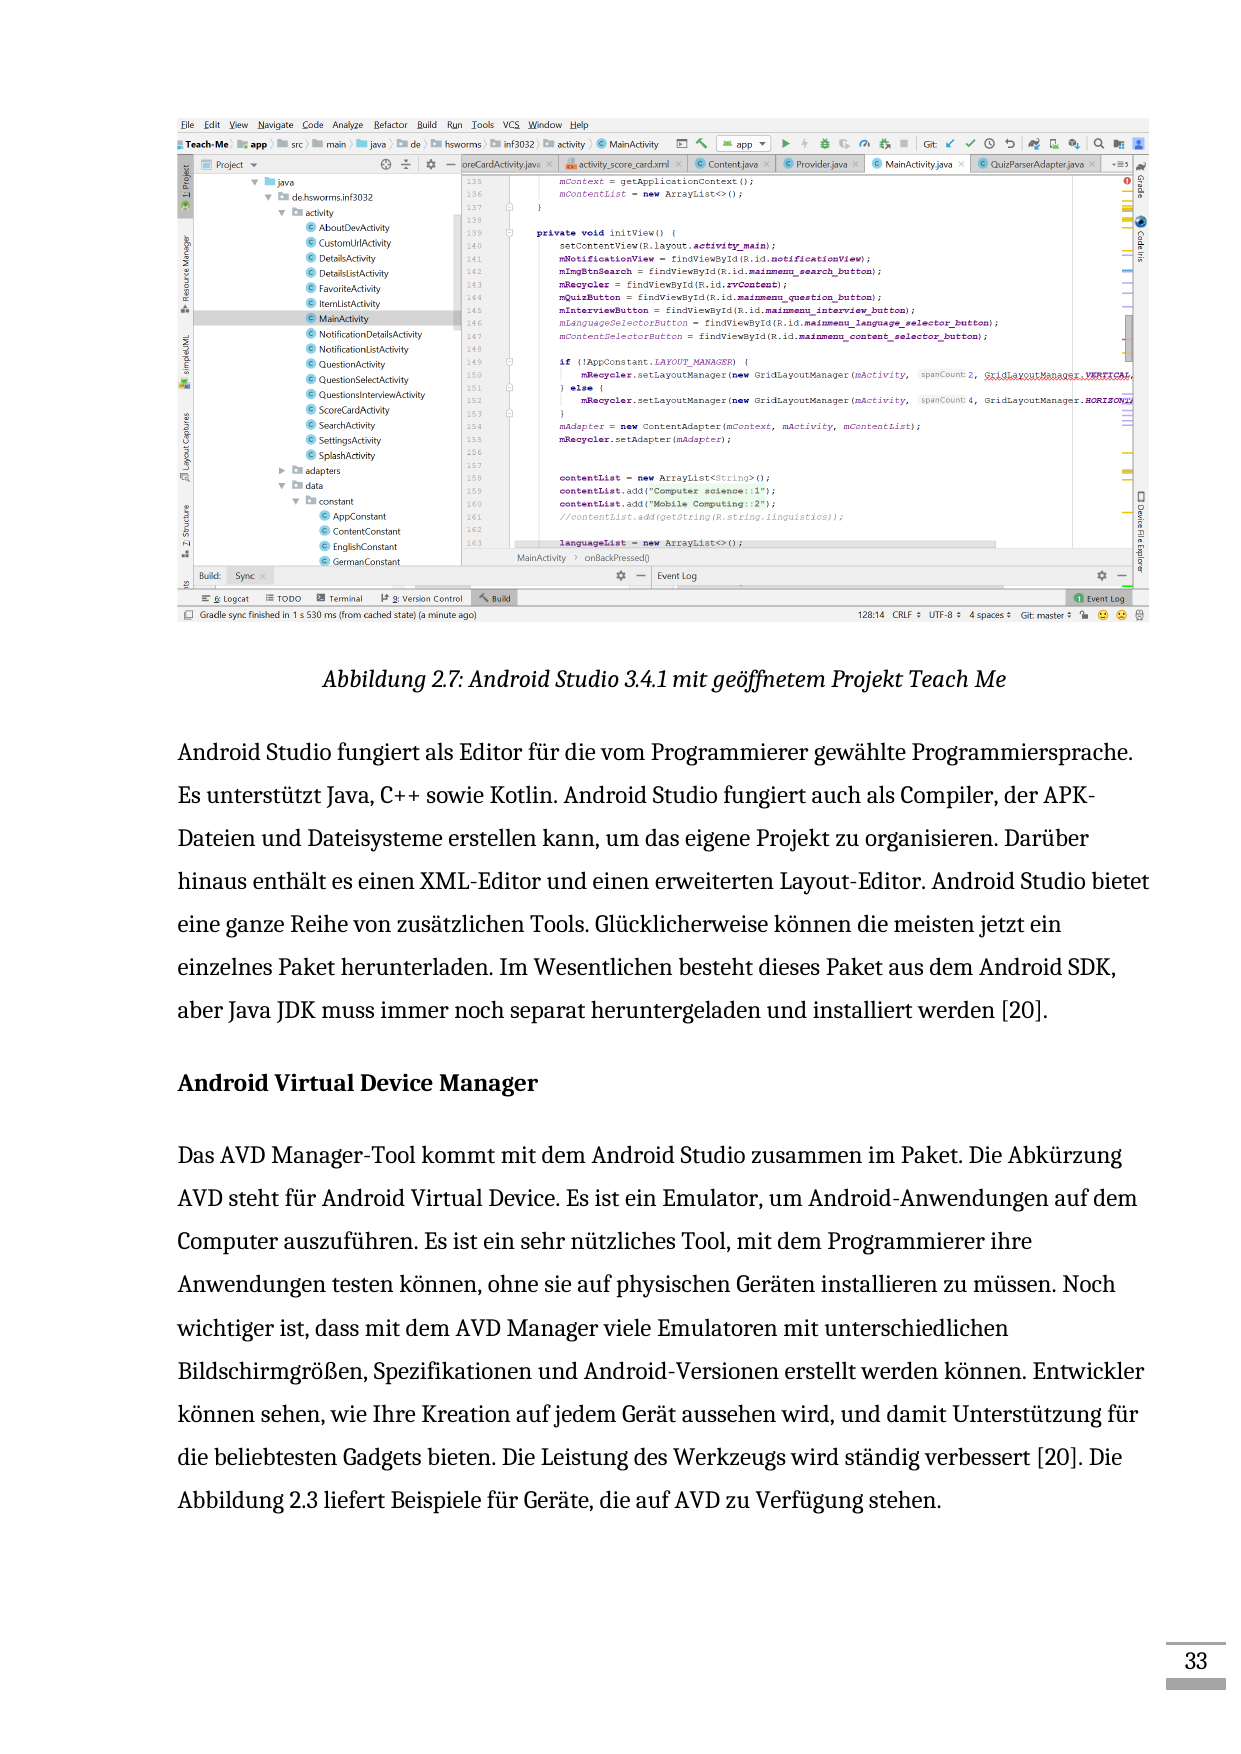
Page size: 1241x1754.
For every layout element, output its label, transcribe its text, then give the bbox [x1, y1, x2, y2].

text Android Studio fungiert als Editor für die vom Programmierer gewählte Programmiersprache. Es unterstützt Java, C++ sowie Kotlin. Android Studio fungiert auch als Compiler, der APK-Dateien und Dateisysteme erstellen kann, um das eigene Projekt zu organisieren. Darüber hinaus enthält es einen XML-Editor und einen erweiterten Layout-Editor. Android Studio bietet eine ganze Reihe von zusätzlichen Tools. Glücklicherweise können die meisten jetzt ein einzelnes Paket herunterladen. Im Wesentlichen besteht dieses Paket aus dem Android SDK, aber Java JDK muss immer noch separat heruntergeladen und installiert werden [20]. [177, 738, 1152, 1025]
text Das AVD Manager-Tool kommt mit dem Android Studio zusammen im Paket. Die Abkürzung AVD steht für Android Virtual Device. Es ist ein Emulator, um Android-Anwendungen auf dem Computer auszuführen. Es ist ein sehr nützliches Tool, mit dem Programmierer ihre Anwendungen testen können, ohne sie auf physischen Geräten installieren zu müssen. Noch wichtiger ist, dass mit dem AVD Manager viele Emulatoren mit unterschiedlichen Bildschirmgrößen, Spezifikationen und Android-Versionen erstellt werden können. Entwickler können sehen, wie Ihre Kreation auf jedem Gerät aussehen wird, und damit Unterstützung für die beliebtesten Gadgets bieten. Die Leistung des Werkzeugs wird ständig verbessert [20]. Die Abbildung 2.3 liefert Beispiele für Geräte, die auf AVD zu Verfügung stehen. [177, 1141, 1152, 1515]
picture [177, 118, 1150, 622]
subtitle Android Virtual Device Manager [177, 1069, 1152, 1097]
